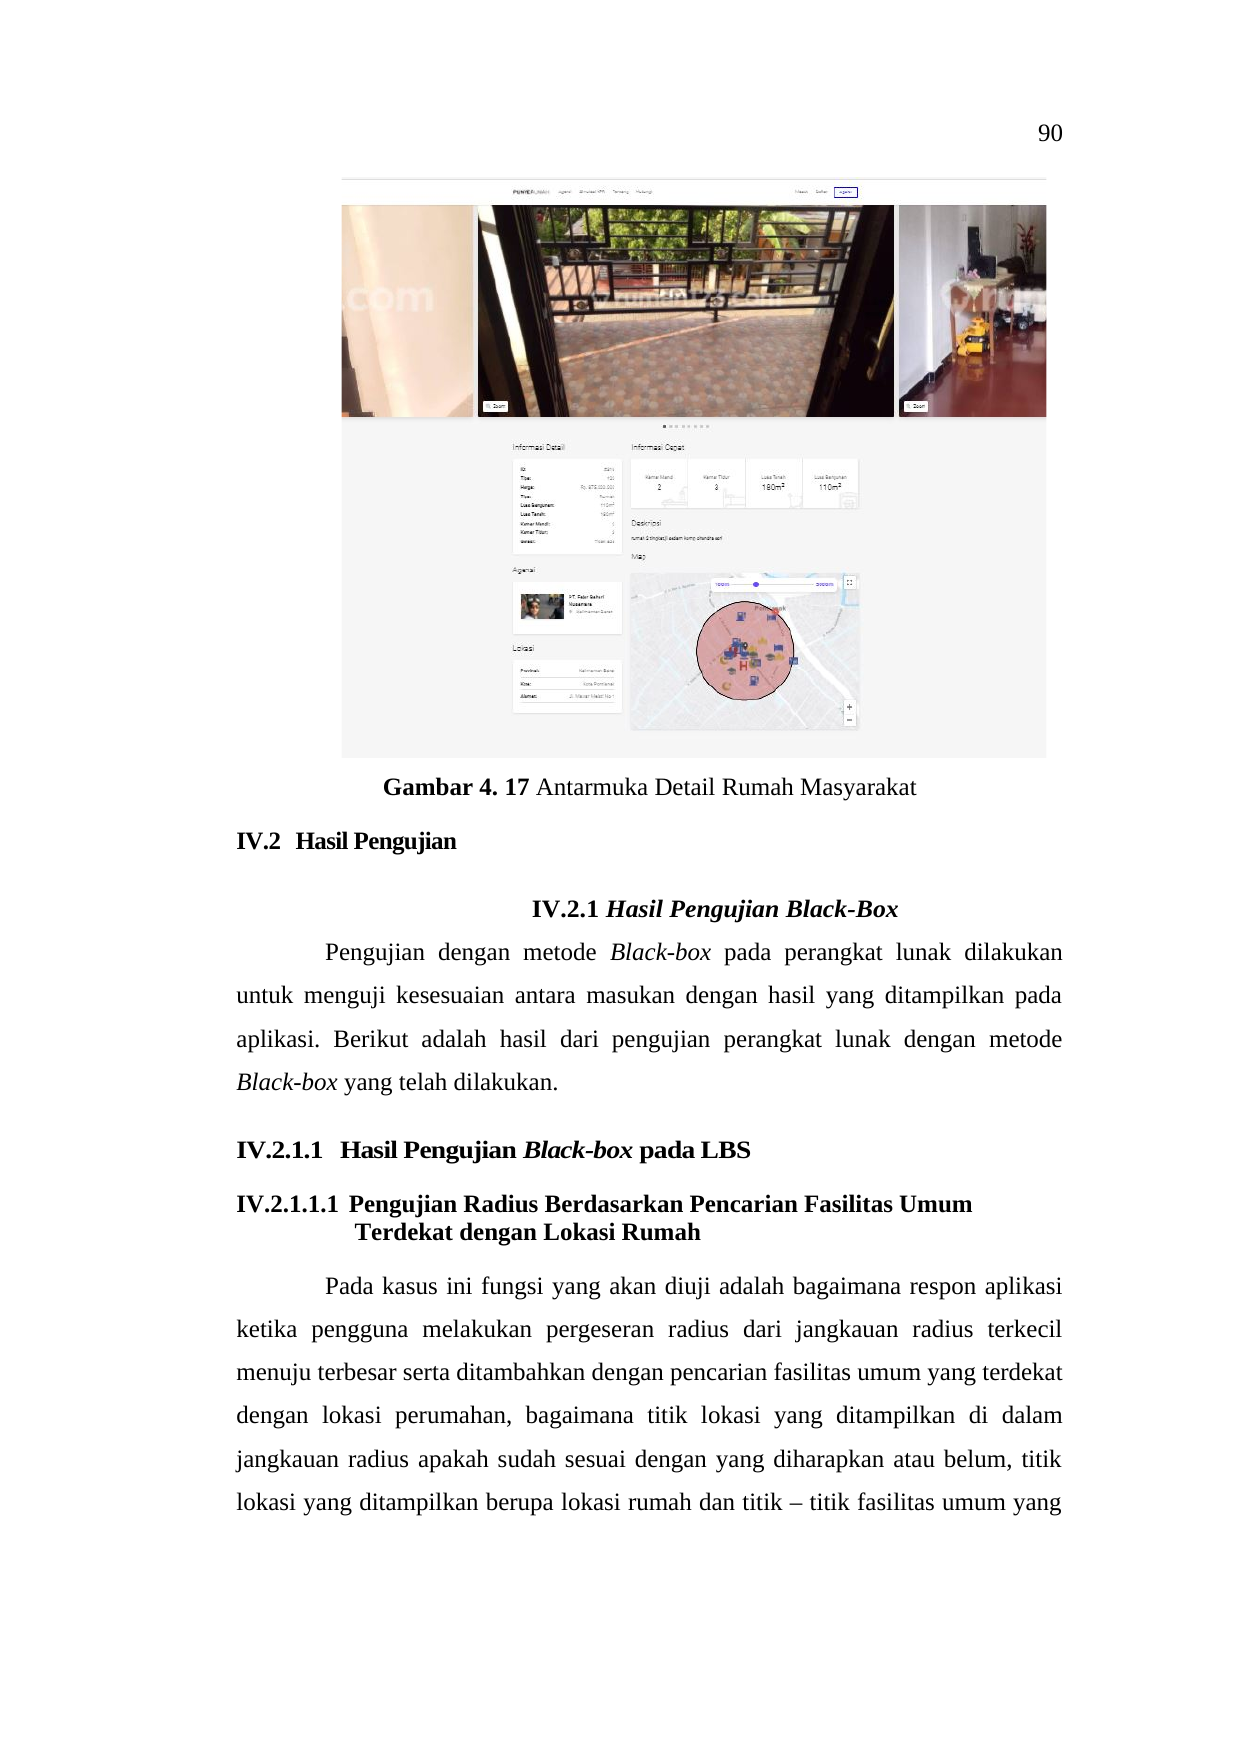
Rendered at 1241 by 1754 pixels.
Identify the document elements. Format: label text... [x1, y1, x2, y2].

subtitle Hasil Pengujian Black-box pada LBS [236, 1135, 1063, 1164]
picture [341, 177, 1047, 758]
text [236, 1271, 1063, 1516]
subtitle Hasil Pengujian Black-Box [532, 894, 1063, 923]
subtitle Pengujian Radius Berdasarkan Pencarian Fasilitas Umum Terdekat dengan Lokasi Rumah [236, 1189, 1063, 1246]
text Gambar 4. 17 Antarmuka Detail Rumah Masyarakat [236, 772, 1063, 801]
subtitle Hasil Pengujian [236, 826, 1063, 855]
text Pengujian dengan metode Black-box pada perangkat lunak dilakukan untuk menguji kesesuaian antara masukan dengan hasil yang ditampilkan pada aplikasi. Berikut adalah hasil dari pengujian perangkat lunak dengan metode Black-box yang telah dilakukan. [236, 937, 1063, 1096]
